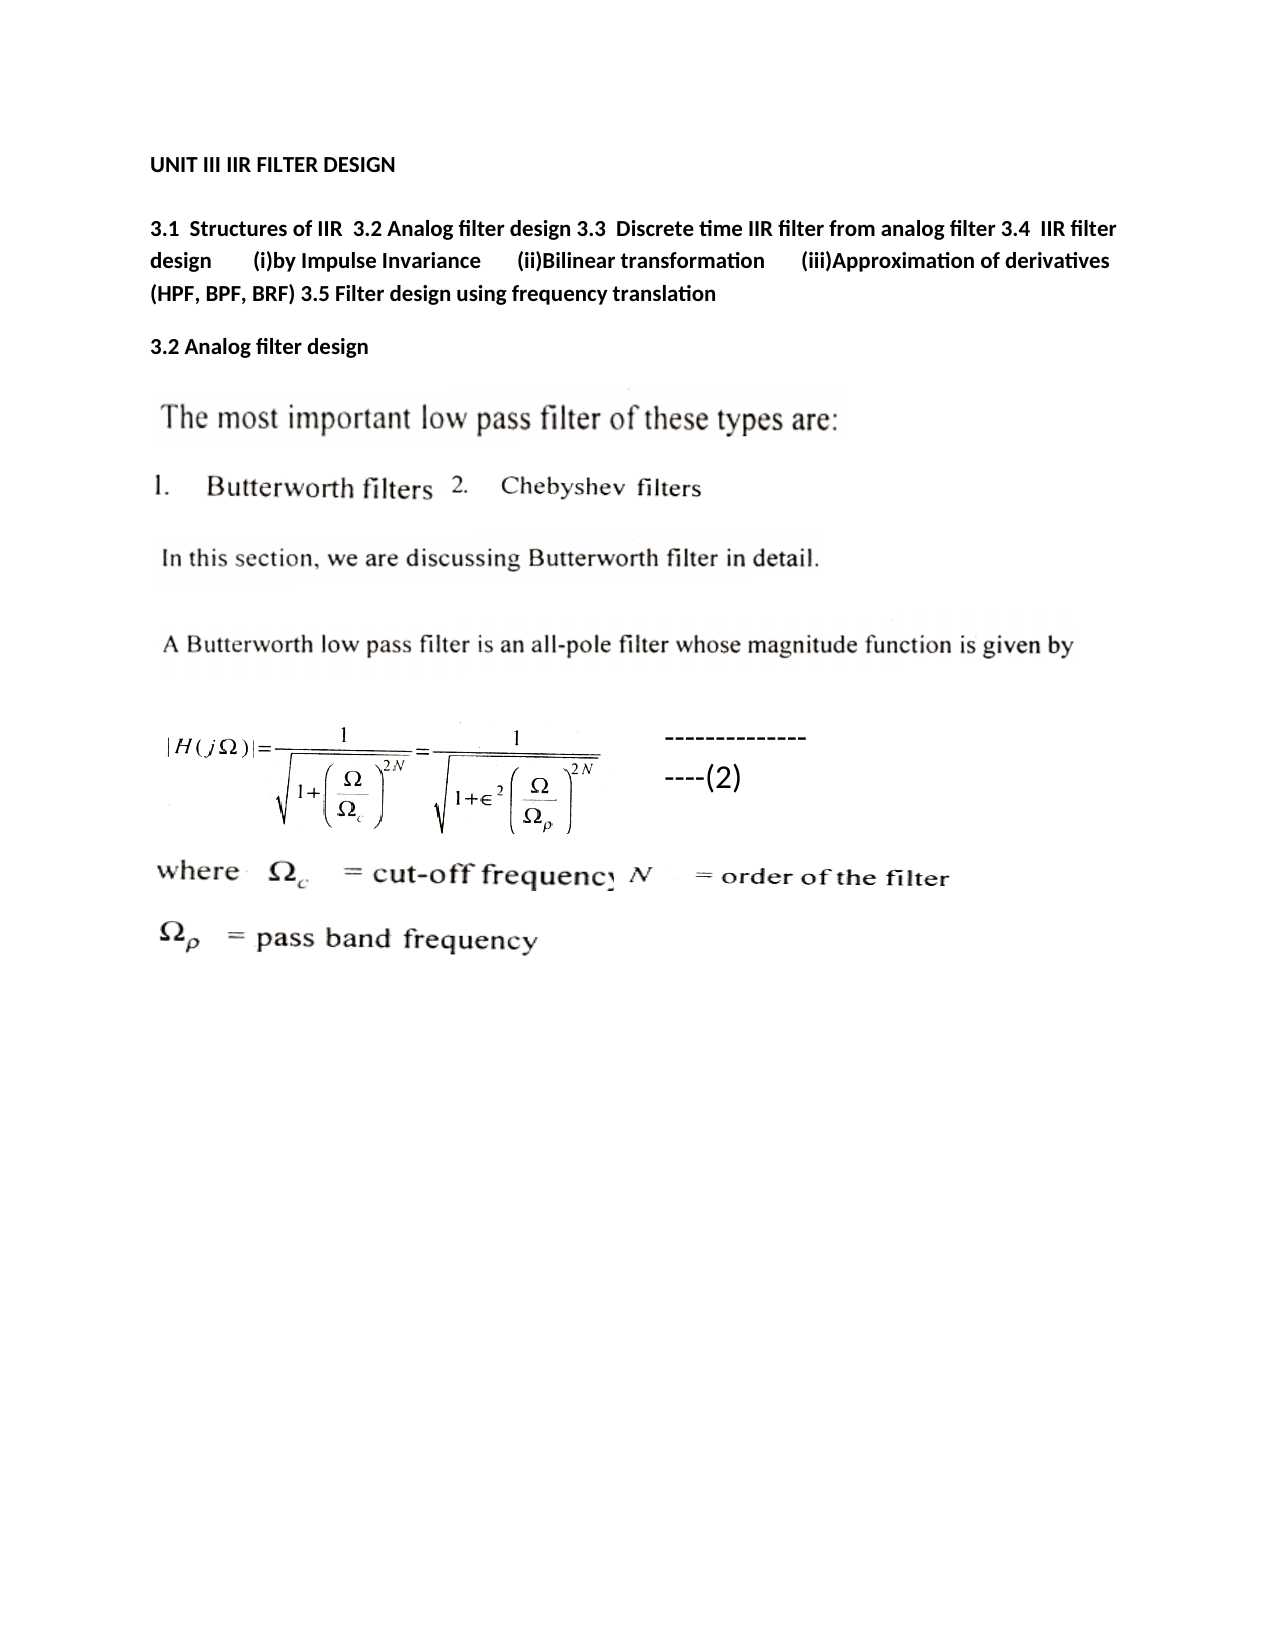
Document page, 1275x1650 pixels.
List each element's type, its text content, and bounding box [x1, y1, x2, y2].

picture [153, 385, 843, 446]
picture [153, 613, 1079, 677]
picture [619, 861, 957, 891]
text UNIT III IIR FILTER DESIGN 3.1 Structures of IIR 3.2 Analog filter design 3.3 Discrete time IIR filter from analog filter 3.4 IIR filter design (i)by Impulse Invariance (ii)Bilinear transformation (iii)Approximation of derivatives (HPF, BPF, BRF) 3.5 Filter design using frequency translation [150, 150, 1125, 307]
picture [153, 530, 823, 586]
picture [150, 916, 543, 957]
picture [150, 858, 614, 891]
picture [150, 471, 711, 504]
text 3.2 Analog filter design [150, 332, 1125, 360]
picture [153, 717, 624, 834]
